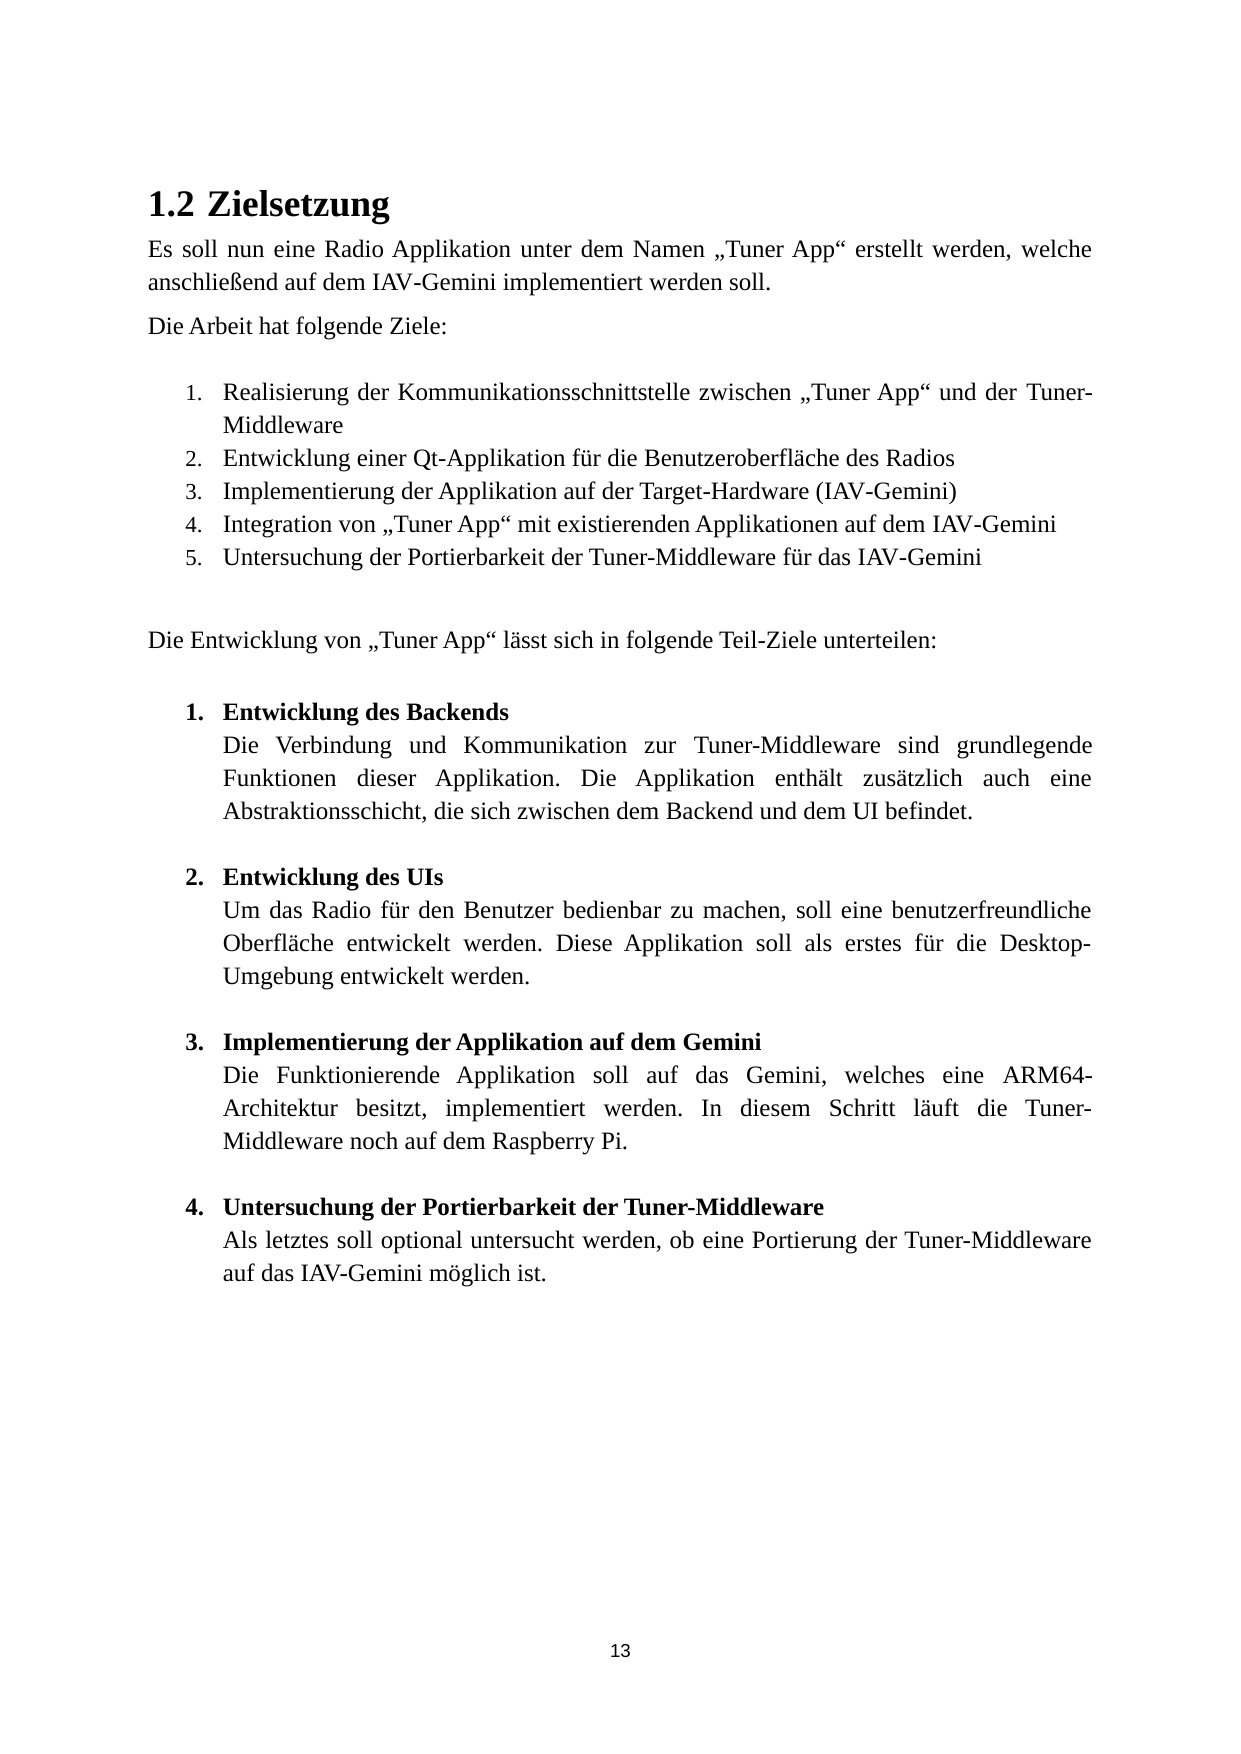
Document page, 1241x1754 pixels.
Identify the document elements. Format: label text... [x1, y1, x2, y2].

list Implementierung der Applikation auf dem Gemini [185, 1027, 1093, 1056]
subtitle Zielsetzung [148, 181, 1093, 224]
list Um das Radio für den Benutzer bedienbar zu machen, soll eine benutzerfreundliche Oberfläche entwickelt werden. Diese Applikation soll als erstes für die Desktop-Umgebung entwickelt werden. [223, 895, 1093, 990]
list Die Funktionierende Applikation soll auf das Gemini, welches eine ARM64-Architektur besitzt, implementiert werden. In diesem Schritt läuft die Tuner-Middleware noch auf dem Raspberry Pi. [223, 1060, 1093, 1155]
list Entwicklung des Backends [185, 697, 1093, 726]
list Die Verbindung und Kommunikation zur Tuner-Middleware sind grundlegende Funktionen dieser Applikation. Die Applikation enthält zusätzlich auch eine Abstraktionsschicht, die sich zwischen dem Backend und dem UI befindet. [223, 730, 1093, 825]
list Untersuchung der Portierbarkeit der Tuner-Middleware für das IAV-Gemini [185, 542, 1093, 571]
text Die Arbeit hat folgende Ziele: [148, 311, 1093, 340]
list Implementierung der Applikation auf der Target-Hardware (IAV-Gemini) [185, 476, 1093, 505]
list Entwicklung des UIs [185, 862, 1093, 891]
list Realisierung der Kommunikationsschnittstelle zwischen „Tuner App“ und der Tuner-Middleware [185, 377, 1093, 439]
text Es soll nun eine Radio Applikation unter dem Namen „Tuner App“ erstellt werden, welche anschließend auf dem IAV-Gemini implementiert werden soll. [148, 234, 1093, 296]
list Integration von „Tuner App“ mit existierenden Applikationen auf dem IAV-Gemini [185, 509, 1093, 538]
list Untersuchung der Portierbarkeit der Tuner-Middleware [185, 1192, 1093, 1221]
list Entwicklung einer Qt-Applikation für die Benutzeroberfläche des Radios [185, 443, 1093, 472]
list Als letztes soll optional untersucht werden, ob eine Portierung der Tuner-Middleware auf das IAV-Gemini möglich ist. [223, 1225, 1093, 1287]
text Die Entwicklung von „Tuner App“ lässt sich in folgende Teil-Ziele unterteilen: [148, 625, 1093, 653]
